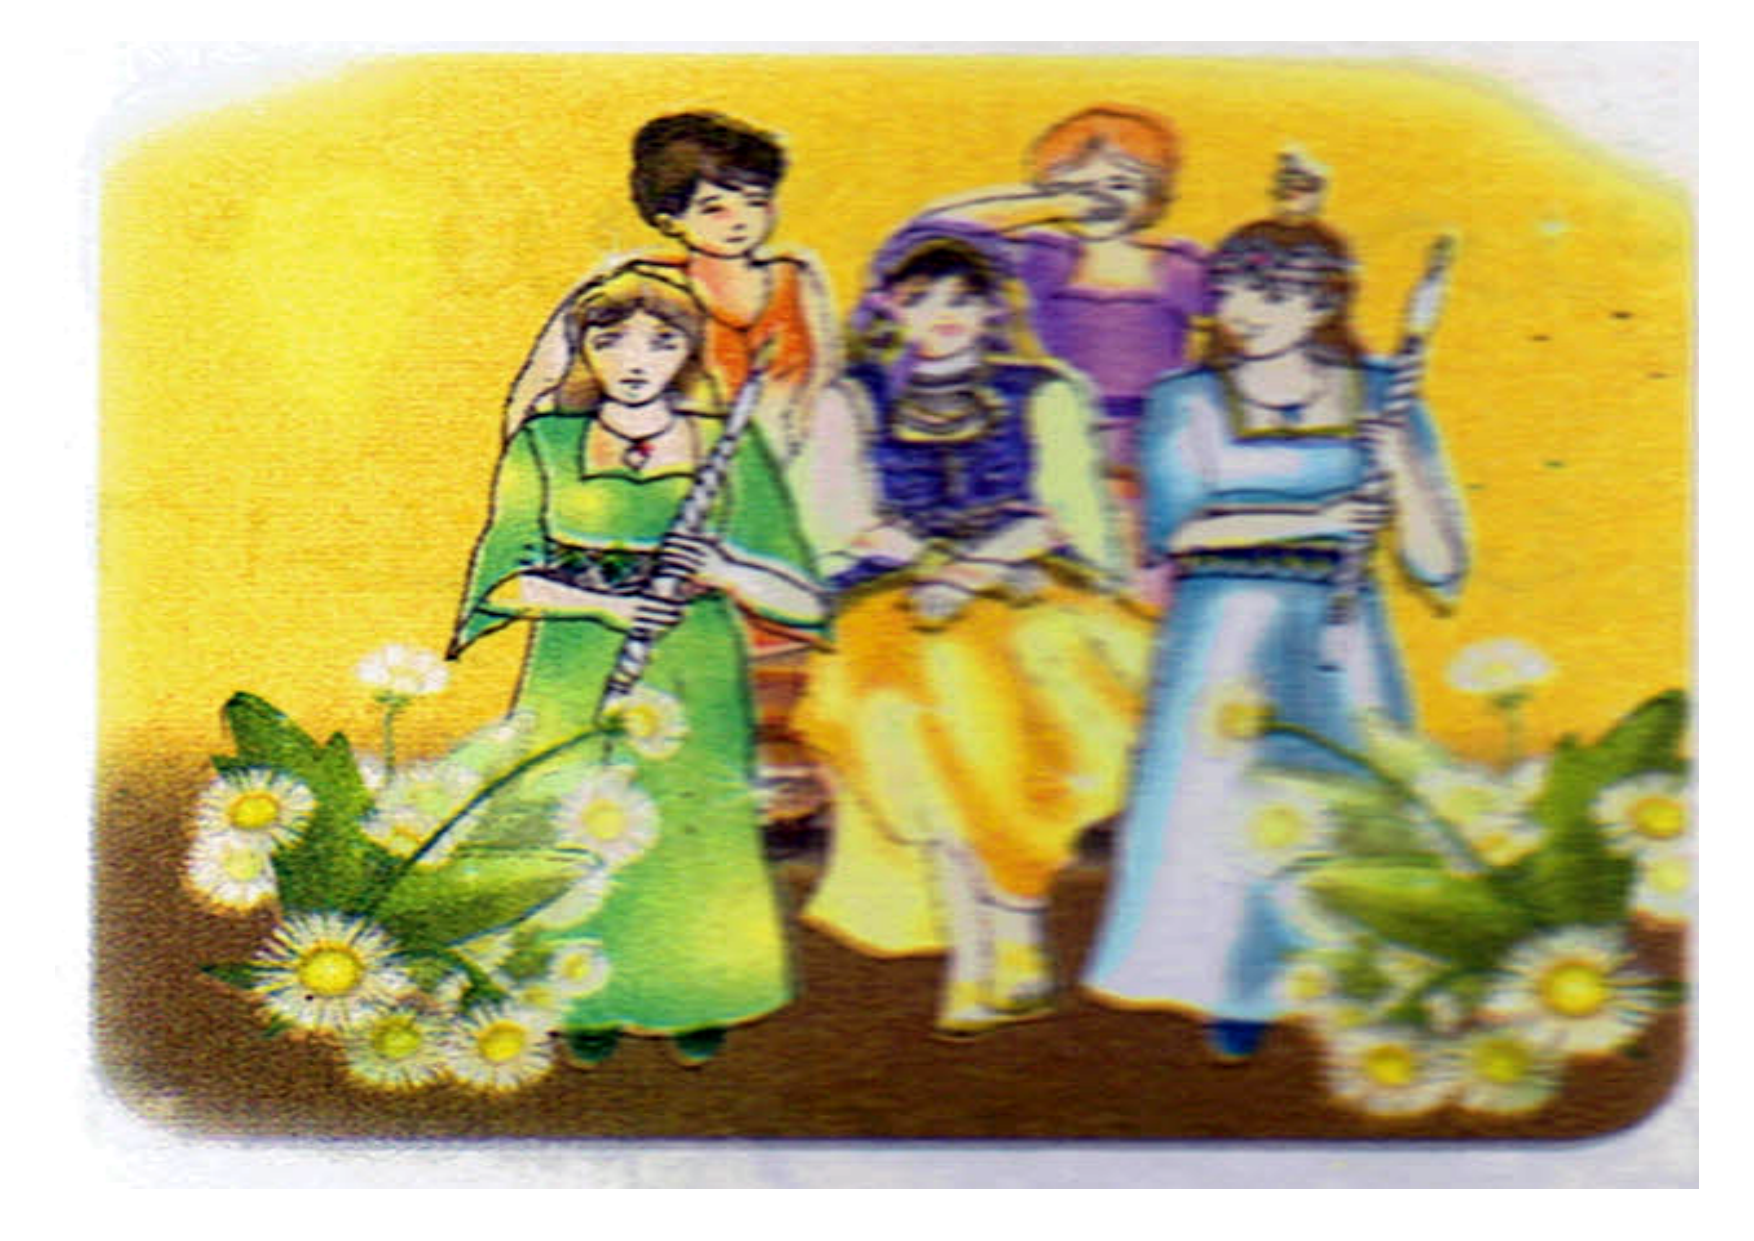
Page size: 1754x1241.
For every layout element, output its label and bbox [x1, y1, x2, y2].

picture [55, 41, 1699, 1189]
